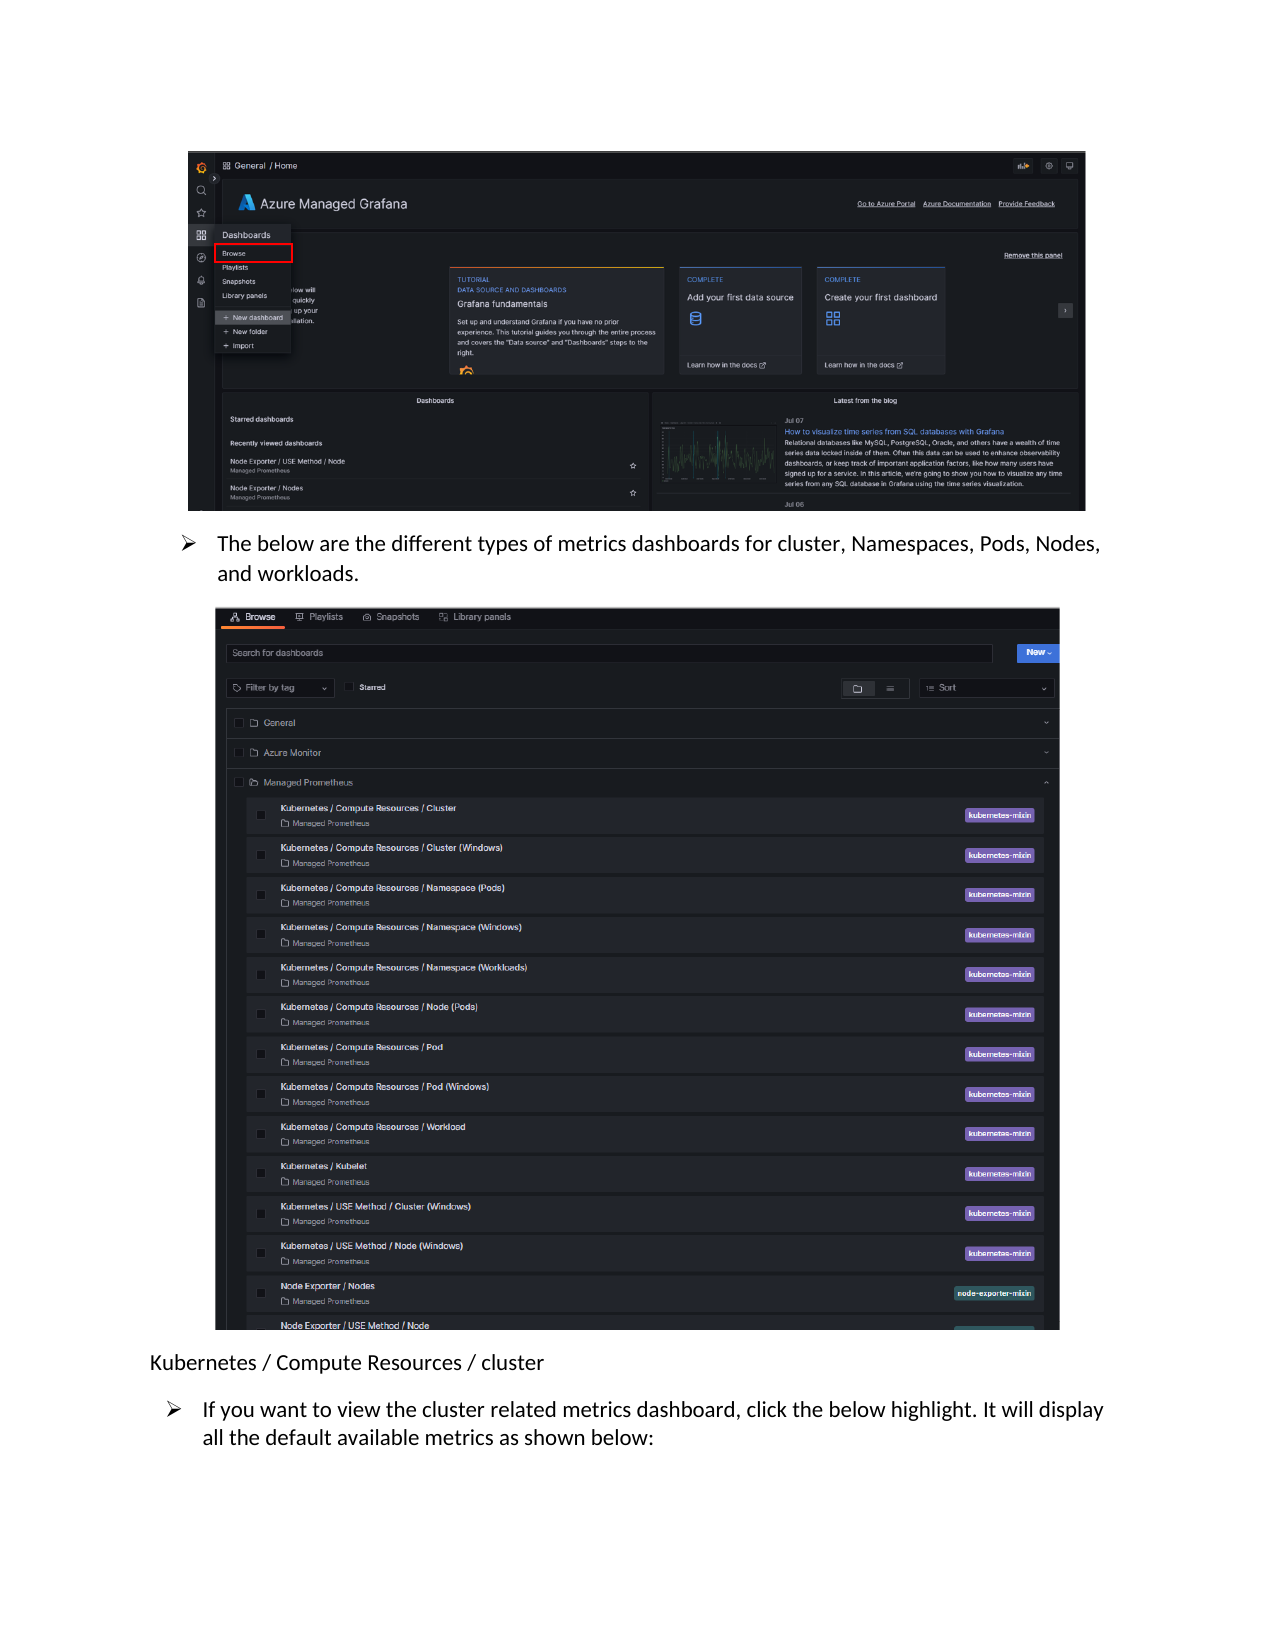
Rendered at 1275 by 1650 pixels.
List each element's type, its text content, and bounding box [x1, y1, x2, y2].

list The below are the different types of metrics dashboards for cluster, Namespaces, Pods, Nodes, and workloads. [179, 529, 1125, 587]
list If you want to view the cluster related metrics dashboard, click the below highlight. It will display all the default available metrics as shown below: [165, 1395, 1125, 1451]
picture [215, 606, 1060, 1330]
text Kubernetes / Compute Resources / cluster [150, 1348, 1125, 1376]
picture [186, 150, 1089, 511]
